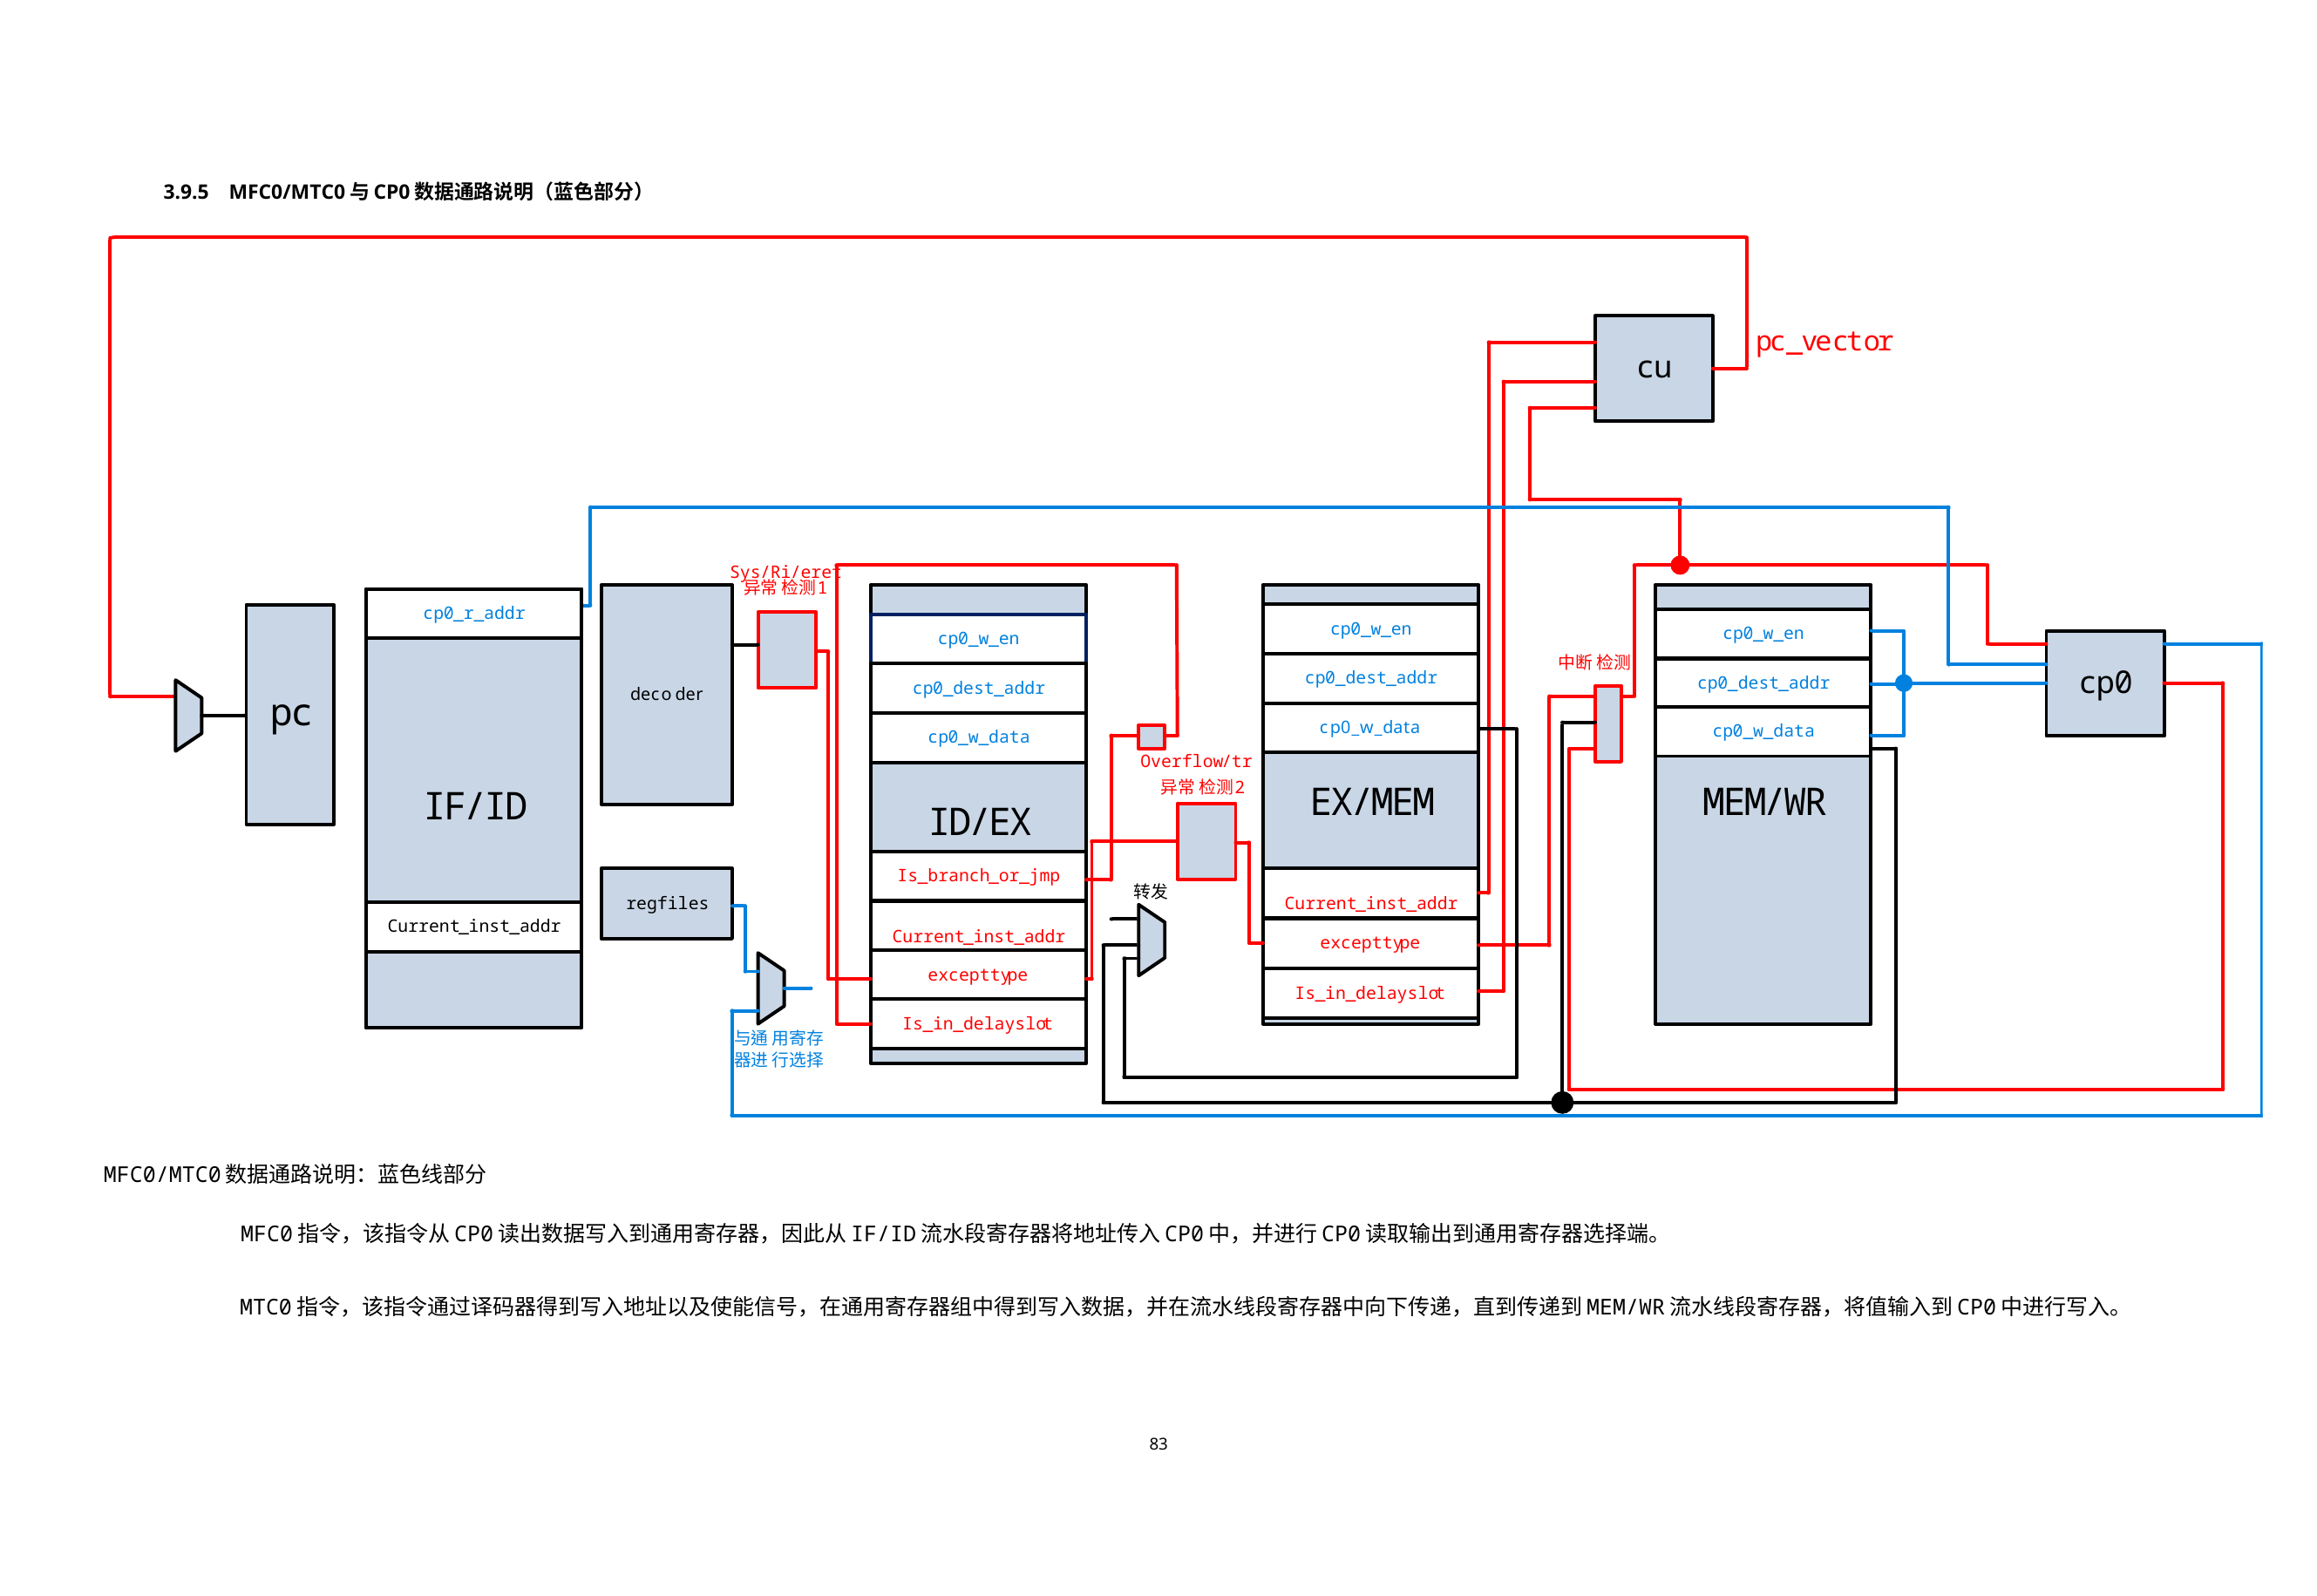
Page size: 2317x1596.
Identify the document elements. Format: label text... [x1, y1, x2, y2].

subtitle MFC0/MTC0与CP0数据通路说明（蓝色部分） [163, 162, 2154, 219]
text MFC0/MTC0数据通路说明：蓝色线部分 [103, 1144, 2154, 1201]
text MTC0指令，该指令通过译码器得到写入地址以及使能信号，在通用寄存器组中得到写入数据，并在流水线段寄存器中向下传递，直到传递到MEM/WR流水线段寄存器，将值输入到CP0中进行写入。 [103, 1277, 2154, 1334]
text MFC0指令，该指令从CP0读出数据写入到通用寄存器，因此从IF/ID流水段寄存器将地址传入CP0中，并进行CP0读取输出到通用寄存器选择端。 [183, 1204, 2154, 1260]
